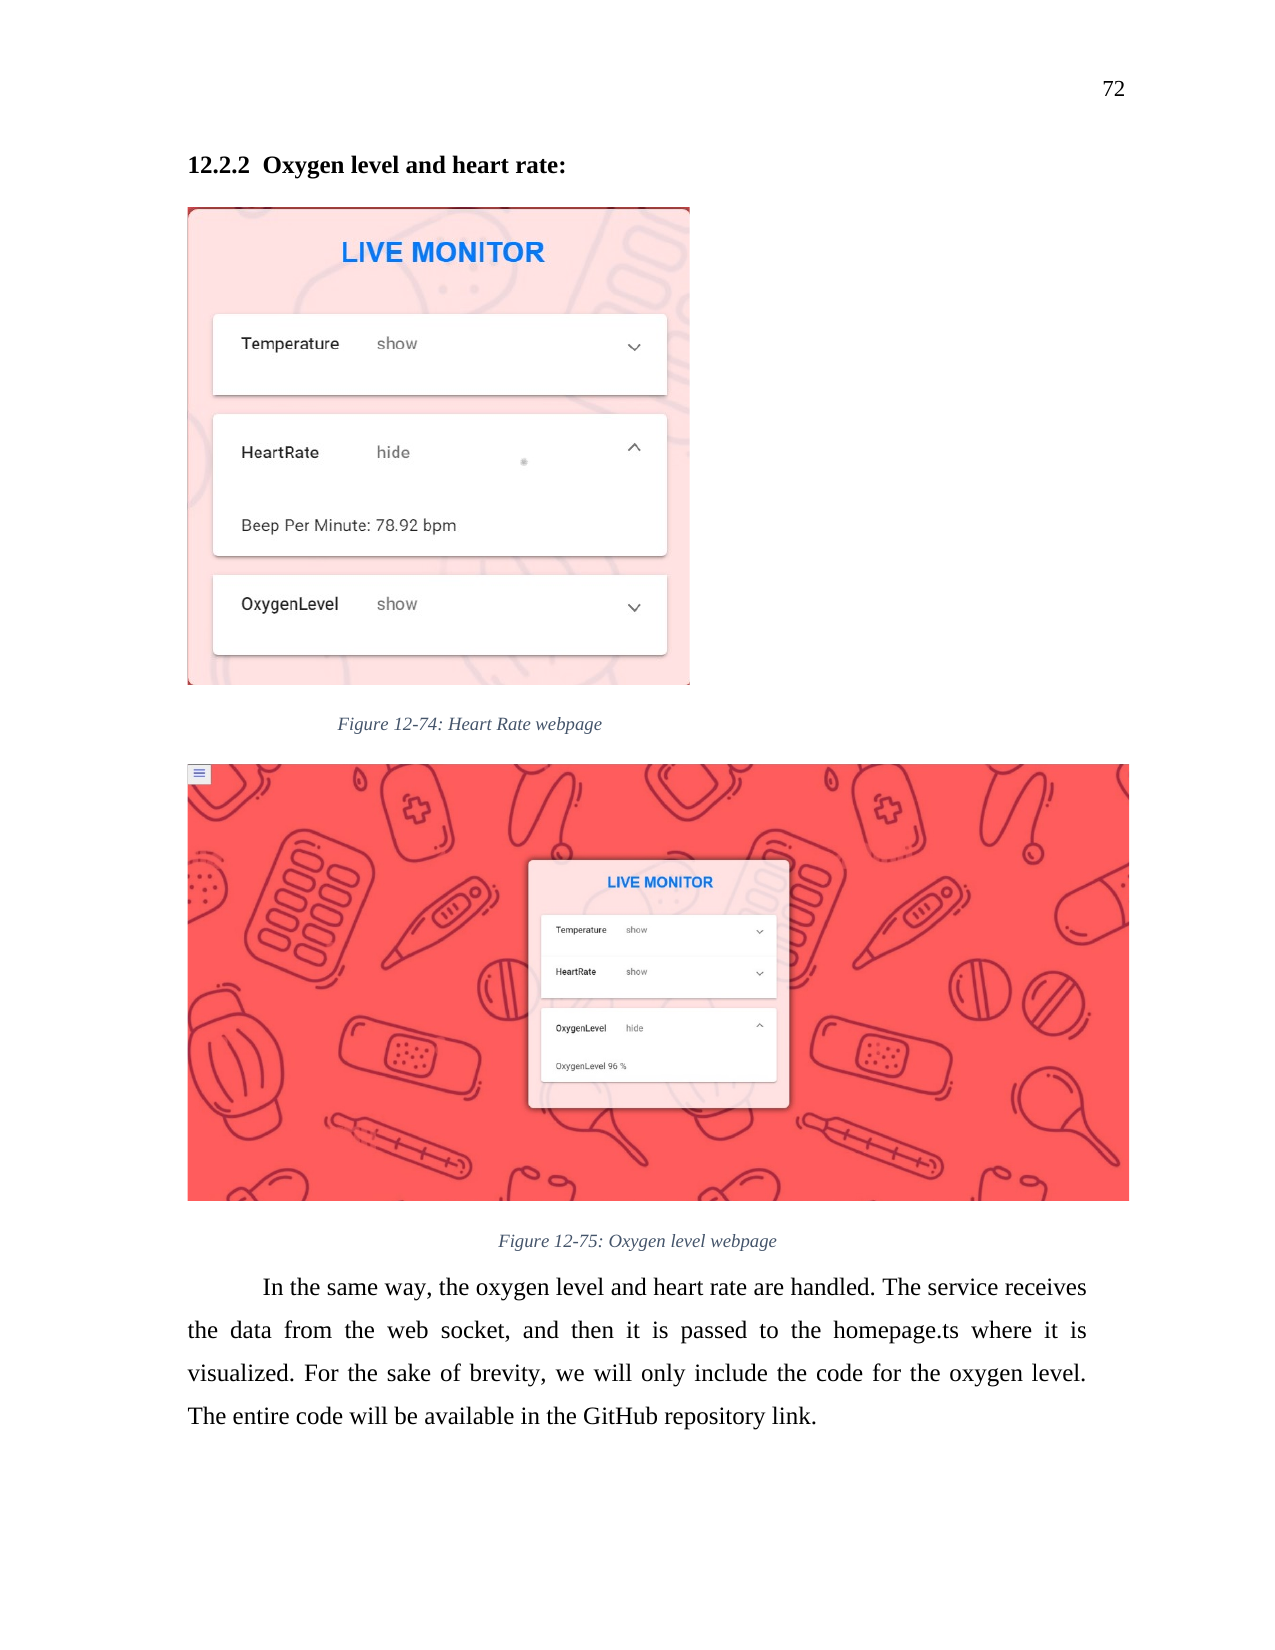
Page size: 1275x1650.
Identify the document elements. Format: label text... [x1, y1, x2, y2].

picture [187, 764, 1130, 1201]
text In the same way, the oxygen level and heart rate are handled. The service receives the data from the web socket, and then it is passed to the homepage.ts where it is visualized. For the sake of brevity, we will only include the code for the oxygen level. The entire code will be available in the GitHub repository link. [187, 1272, 1087, 1430]
picture [187, 207, 690, 685]
subtitle Oxygen level and heart rate: [187, 150, 1087, 179]
